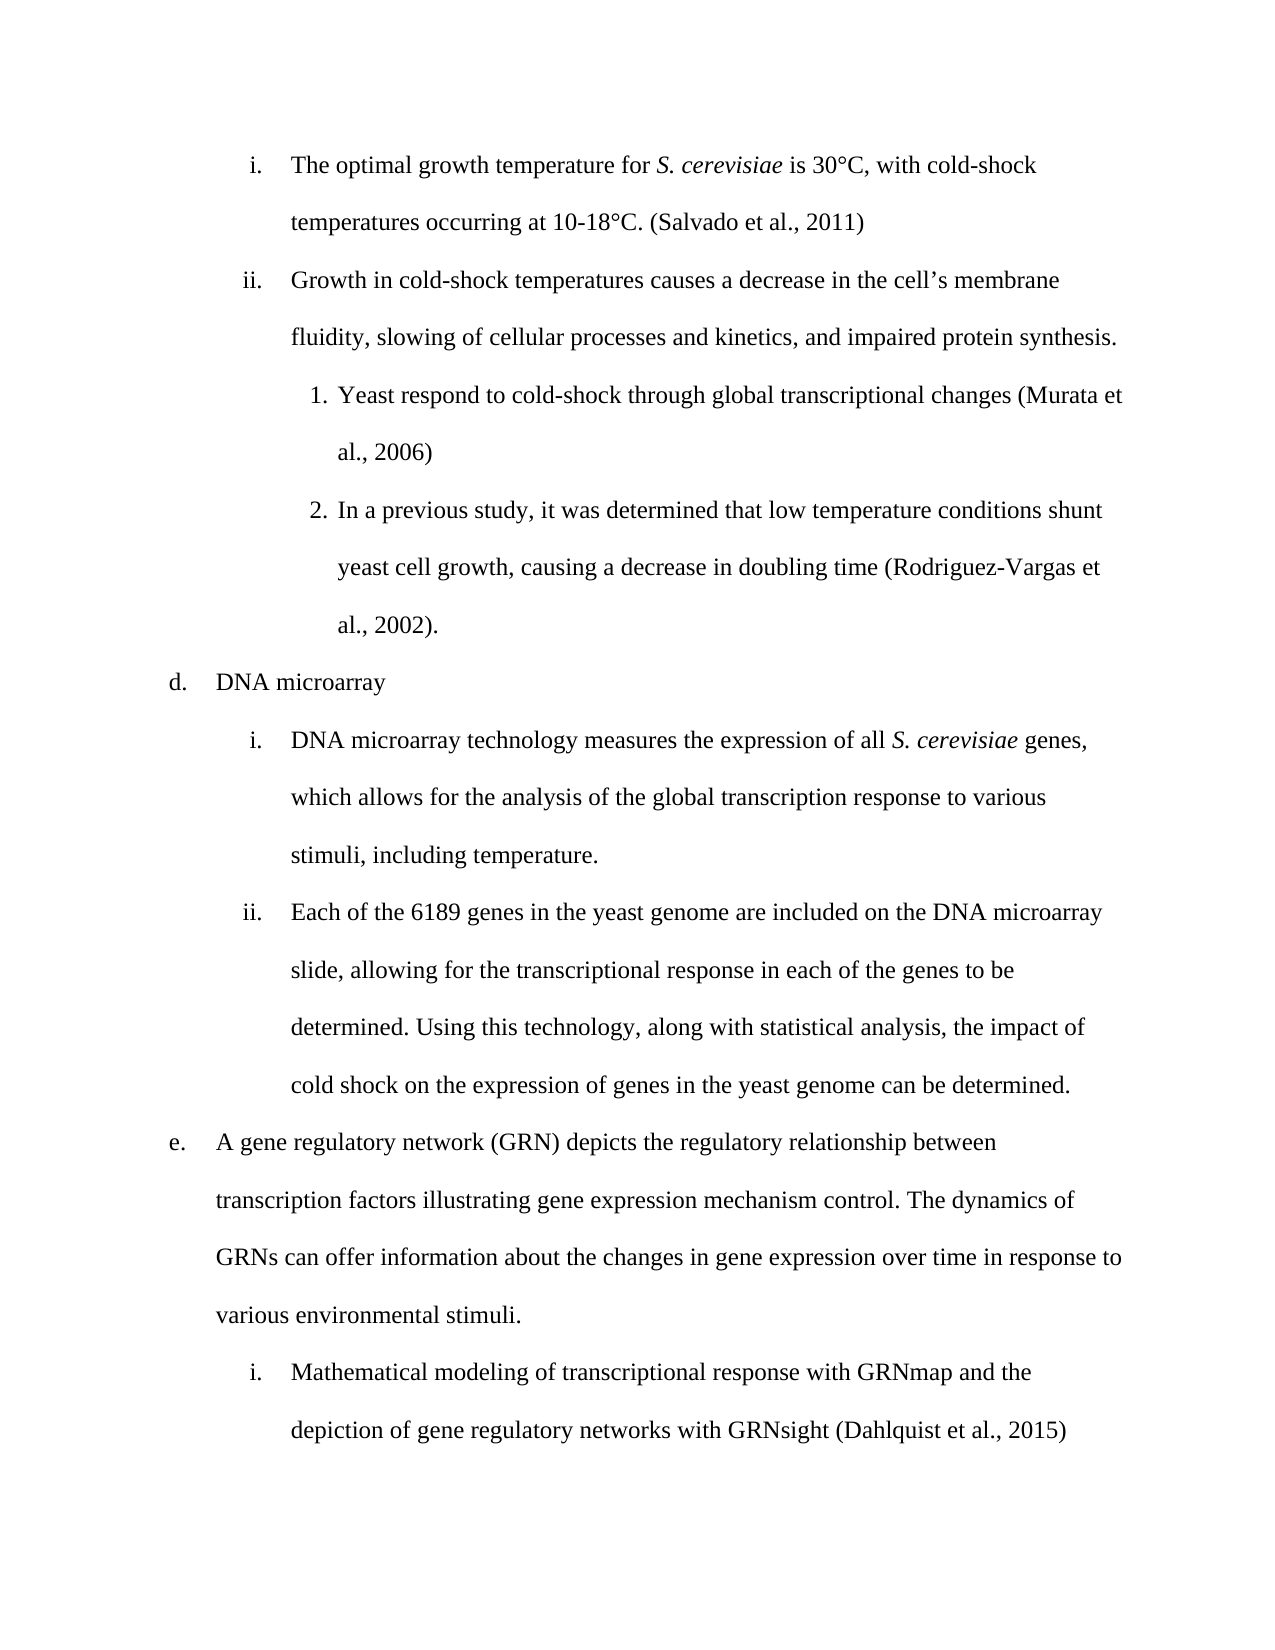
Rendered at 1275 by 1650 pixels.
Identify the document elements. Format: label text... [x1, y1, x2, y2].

list DNA microarray [169, 667, 1125, 696]
list Mathematical modeling of transcriptional response with GRNmap and the depiction of gene regulatory networks with GRNsight (Dahlquist et al., 2015) [262, 1357, 1125, 1444]
list A gene regulatory network (GRN) depicts the regulatory relationship between transcription factors illustrating gene expression mechanism control. The dynamics of GRNs can offer information about the changes in gene expression over time in response to various environmental stimuli. [169, 1127, 1125, 1329]
list In a previous study, it was determined that low temperature conditions shunt yeast cell growth, causing a decrease in doubling time (Rodriguez-Vargas et al., 2002). [309, 495, 1125, 639]
list DNA microarray technology measures the expression of all S. cerevisiae genes, which allows for the analysis of the global transcription response to various stimuli, including temperature. [262, 725, 1125, 869]
list The optimal growth temperature for S. cerevisiae is 30°C, with cold-shock temperatures occurring at 10-18°C. (Salvado et al., 2011) [262, 150, 1125, 236]
list Each of the 6189 genes in the yeast genome are included on the DNA microarray slide, allowing for the transcriptional response in each of the genes to be determined. Using this technology, along with statistical analysis, the impact of cold shock on the expression of genes in the yeast genome can be determined. [262, 897, 1125, 1099]
list Yeast respond to cold-shock through global transcriptional changes (Murata et al., 2006) [309, 380, 1125, 466]
list Growth in cold-shock temperatures causes a decrease in the cell’s membrane fluidity, slowing of cellular processes and kinetics, and impaired protein synthesis. [262, 265, 1125, 351]
